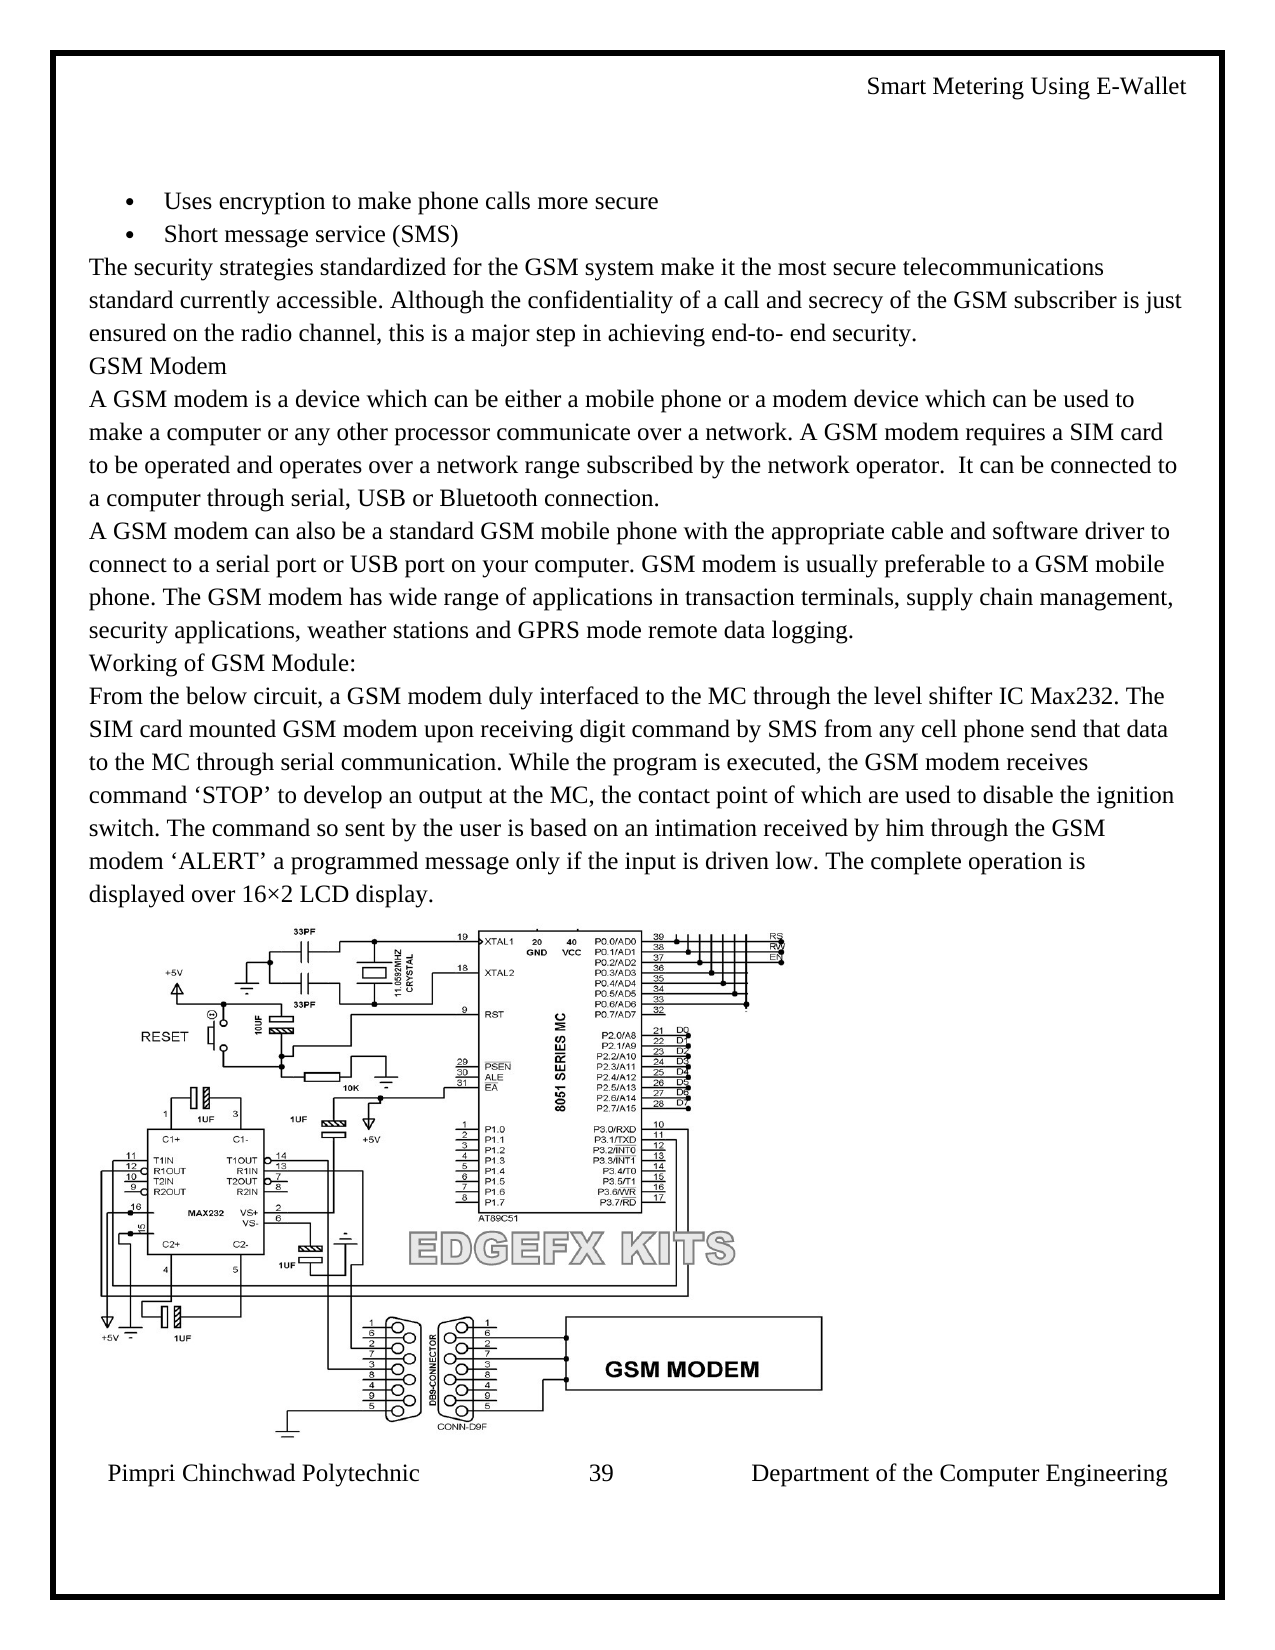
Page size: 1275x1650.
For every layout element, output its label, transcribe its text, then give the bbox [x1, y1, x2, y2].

picture [88, 912, 827, 1439]
text A GSM modem can also be a standard GSM mobile phone with the appropriate cable and software driver to connect to a serial port or USB port on your computer. GSM modem is usually preferable to a GSM mobile phone. The GSM modem has wide range of applications in transaction terminals, supply chain management, security applications, weather stations and GPRS mode remote data logging. [89, 516, 1186, 644]
text GSM Modem [89, 351, 1186, 379]
list Short message service (SMS) [126, 219, 1186, 247]
text From the below circuit, a GSM modem duly interfaced to the MC through the level shifter IC Max232. The SIM card mounted GSM modem upon receiving digit command by SMS from any cell phone send that data to the MC through serial communication. While the program is executed, the GSM modem receives command ‘STOP’ to develop an output at the MC, the contact point of which are used to disable the ignition switch. The command so sent by the user is based on an intimation received by him through the GSM modem ‘ALERT’ a programmed message only if the input is driven low. The complete operation is displayed over 16×2 LCD display. [89, 681, 1186, 908]
text A GSM modem is a device which can be either a mobile phone or a modem device which can be used to make a computer or any other processor communicate over a network. A GSM modem requires a SIM card to be operated and operates over a network range subscribed by the network operator. It can be connected to a computer through serial, USB or Bluetooth connection. [89, 384, 1186, 512]
text Working of GSM Module: [89, 648, 1186, 677]
list Uses encryption to make phone calls more secure [126, 186, 1186, 214]
text The security strategies standardized for the GSM system make it the most secure telecommunications standard currently accessible. Although the confidentiality of a call and secrecy of the GSM subscriber is just ensured on the radio channel, this is a major step in achieving end-to- end security. [89, 252, 1186, 347]
